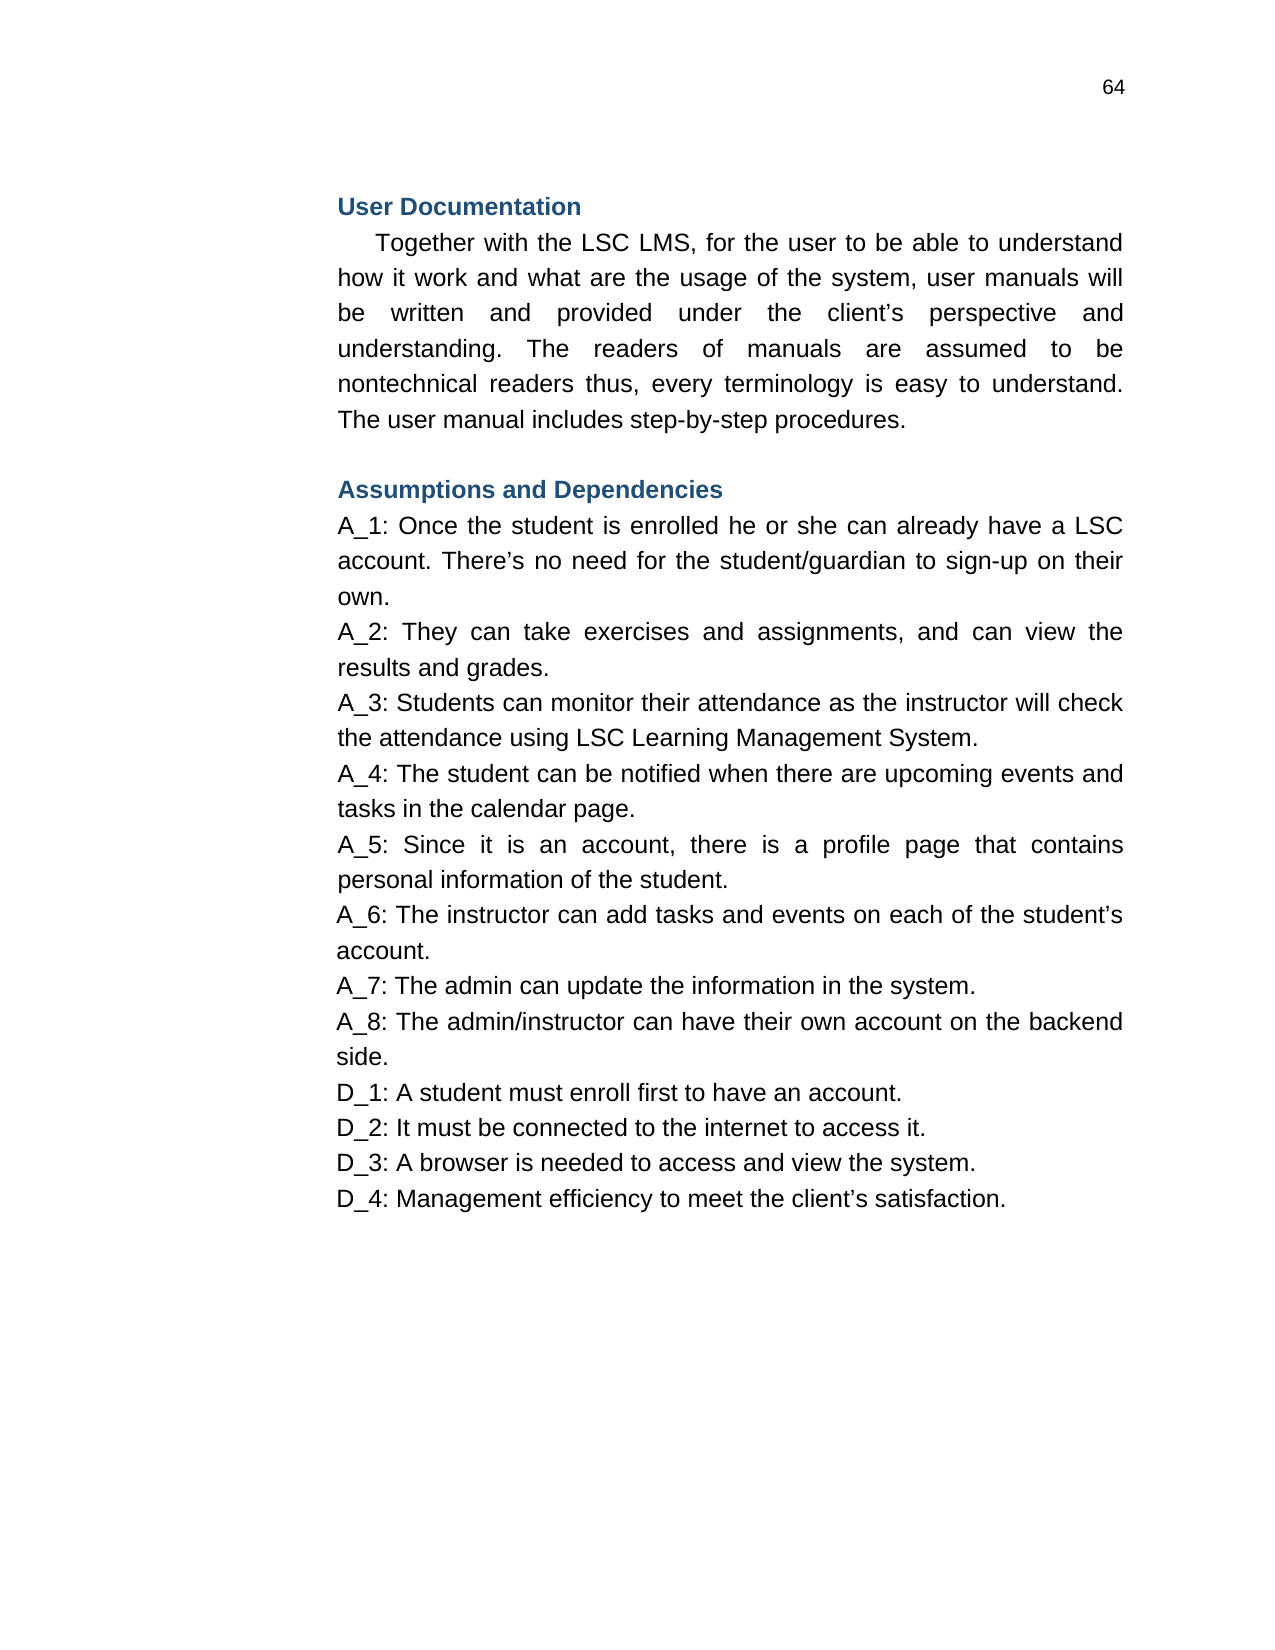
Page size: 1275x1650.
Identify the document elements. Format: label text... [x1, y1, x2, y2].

text A_3: Students can monitor their attendance as the instructor will check the attendance using LSC Learning Management System. [337, 681, 1125, 752]
text D_3: A browser is needed to access and view the system. [300, 1142, 1125, 1177]
text A_2: They can take exercises and assignments, and can view the results and grades. [337, 610, 1125, 681]
text Together with the LSC LMS, for the user to be able to understand how it work and what are the usage of the system, user manuals will be written and provided under the client’s perspective and understanding. The readers of manuals are assumed to be nontechnical readers thus, every terminology is easy to understand. The user manual includes step-by-step procedures. [337, 221, 1125, 433]
text D_1: A student must enroll first to have an account. [336, 1071, 1125, 1106]
text User Documentation [262, 185, 1125, 221]
text D_4: Management efficiency to meet the client’s satisfaction. [300, 1177, 1125, 1212]
text A_4: The student can be notified when there are upcoming events and tasks in the calendar page. [337, 752, 1125, 823]
text A_1: Once the student is enrolled he or she can already have a LSC account. There’s no need for the student/guardian to sign-up on their own. [337, 504, 1125, 610]
text A_6: The instructor can add tasks and events on each of the student’s account. [336, 894, 1125, 964]
text Assumptions and Dependencies [337, 469, 1125, 504]
text D_2: It must be connected to the internet to access it. [300, 1106, 1125, 1142]
text A_5: Since it is an account, there is a profile page that contains personal information of the student. [337, 823, 1125, 894]
text A_8: The admin/instructor can have their own account on the backend side. [336, 1000, 1125, 1071]
text A_7: The admin can update the information in the system. [300, 964, 1125, 1000]
